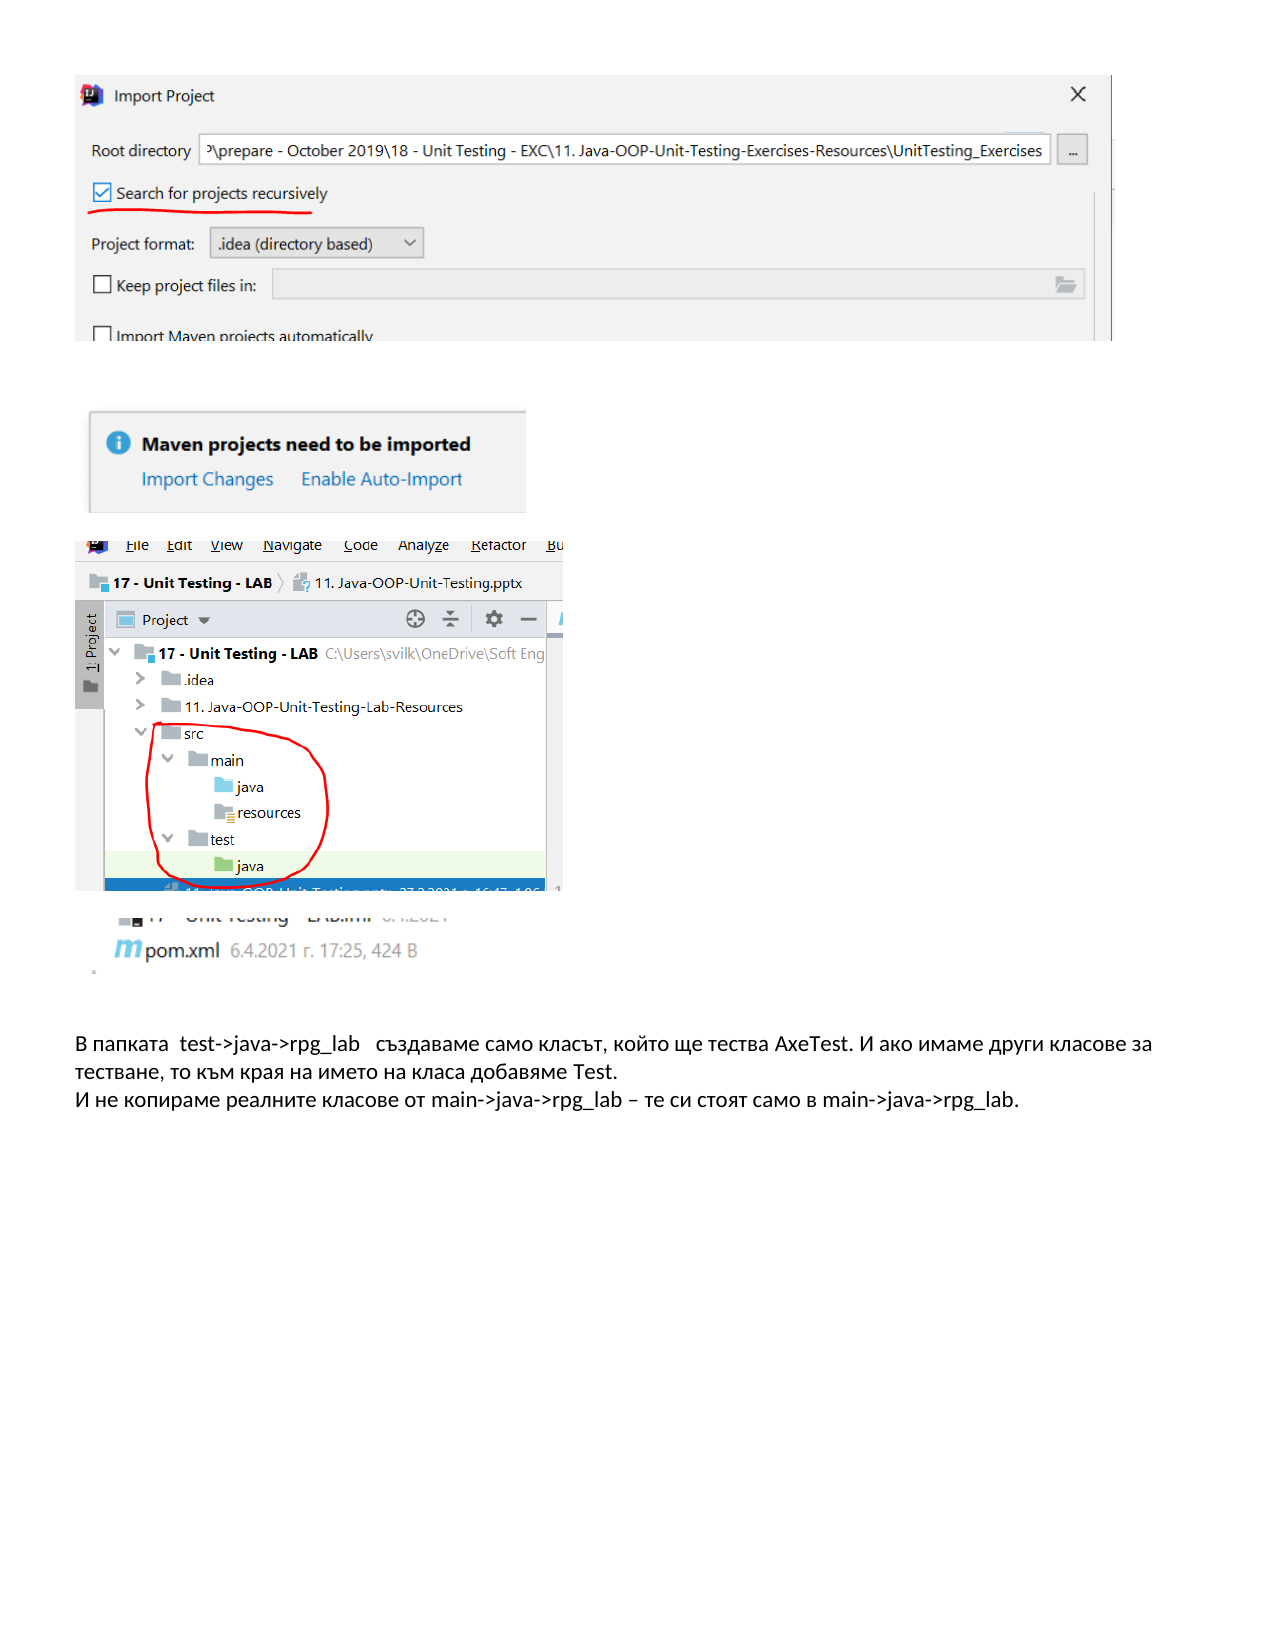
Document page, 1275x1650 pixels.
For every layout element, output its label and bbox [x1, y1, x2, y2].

picture [75, 541, 563, 891]
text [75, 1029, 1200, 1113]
picture [75, 396, 527, 513]
picture [75, 75, 1115, 341]
picture [75, 918, 448, 974]
